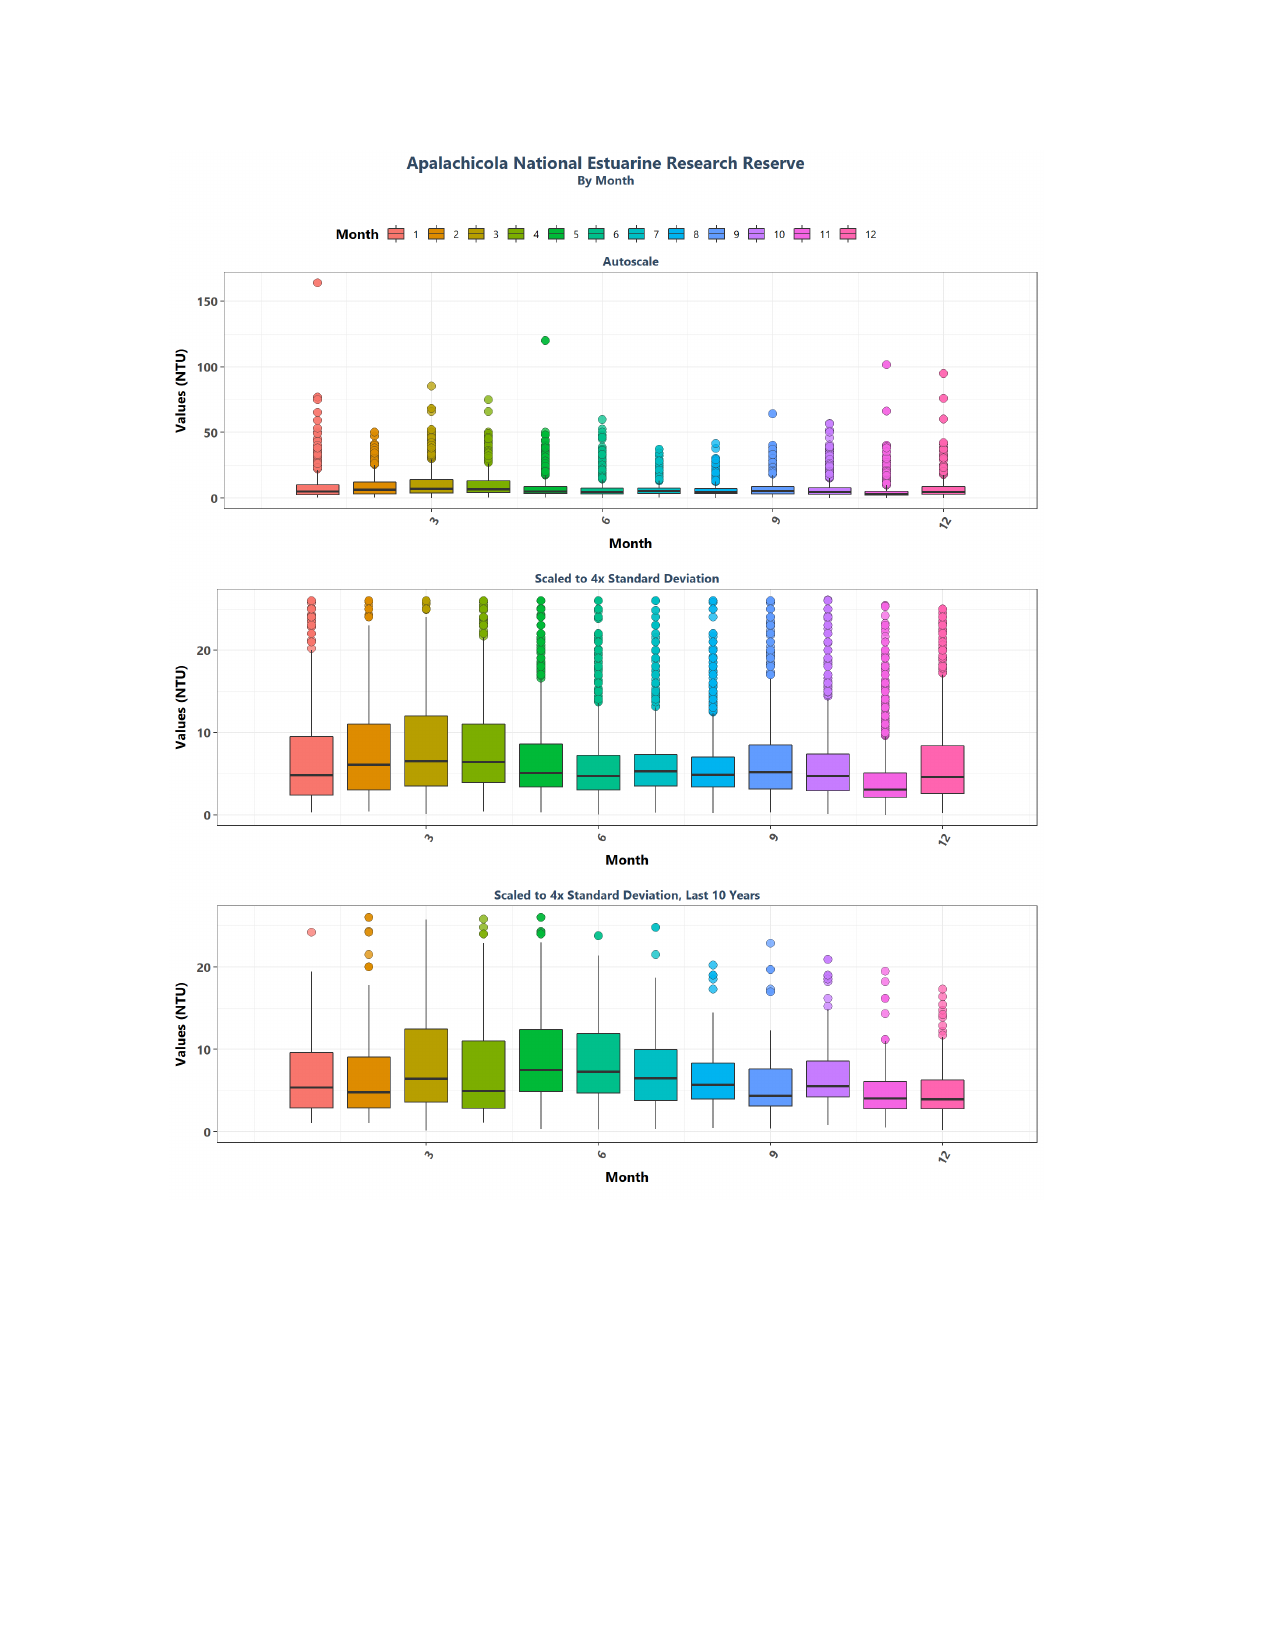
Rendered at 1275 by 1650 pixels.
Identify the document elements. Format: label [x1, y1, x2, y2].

picture [168, 150, 1044, 1200]
